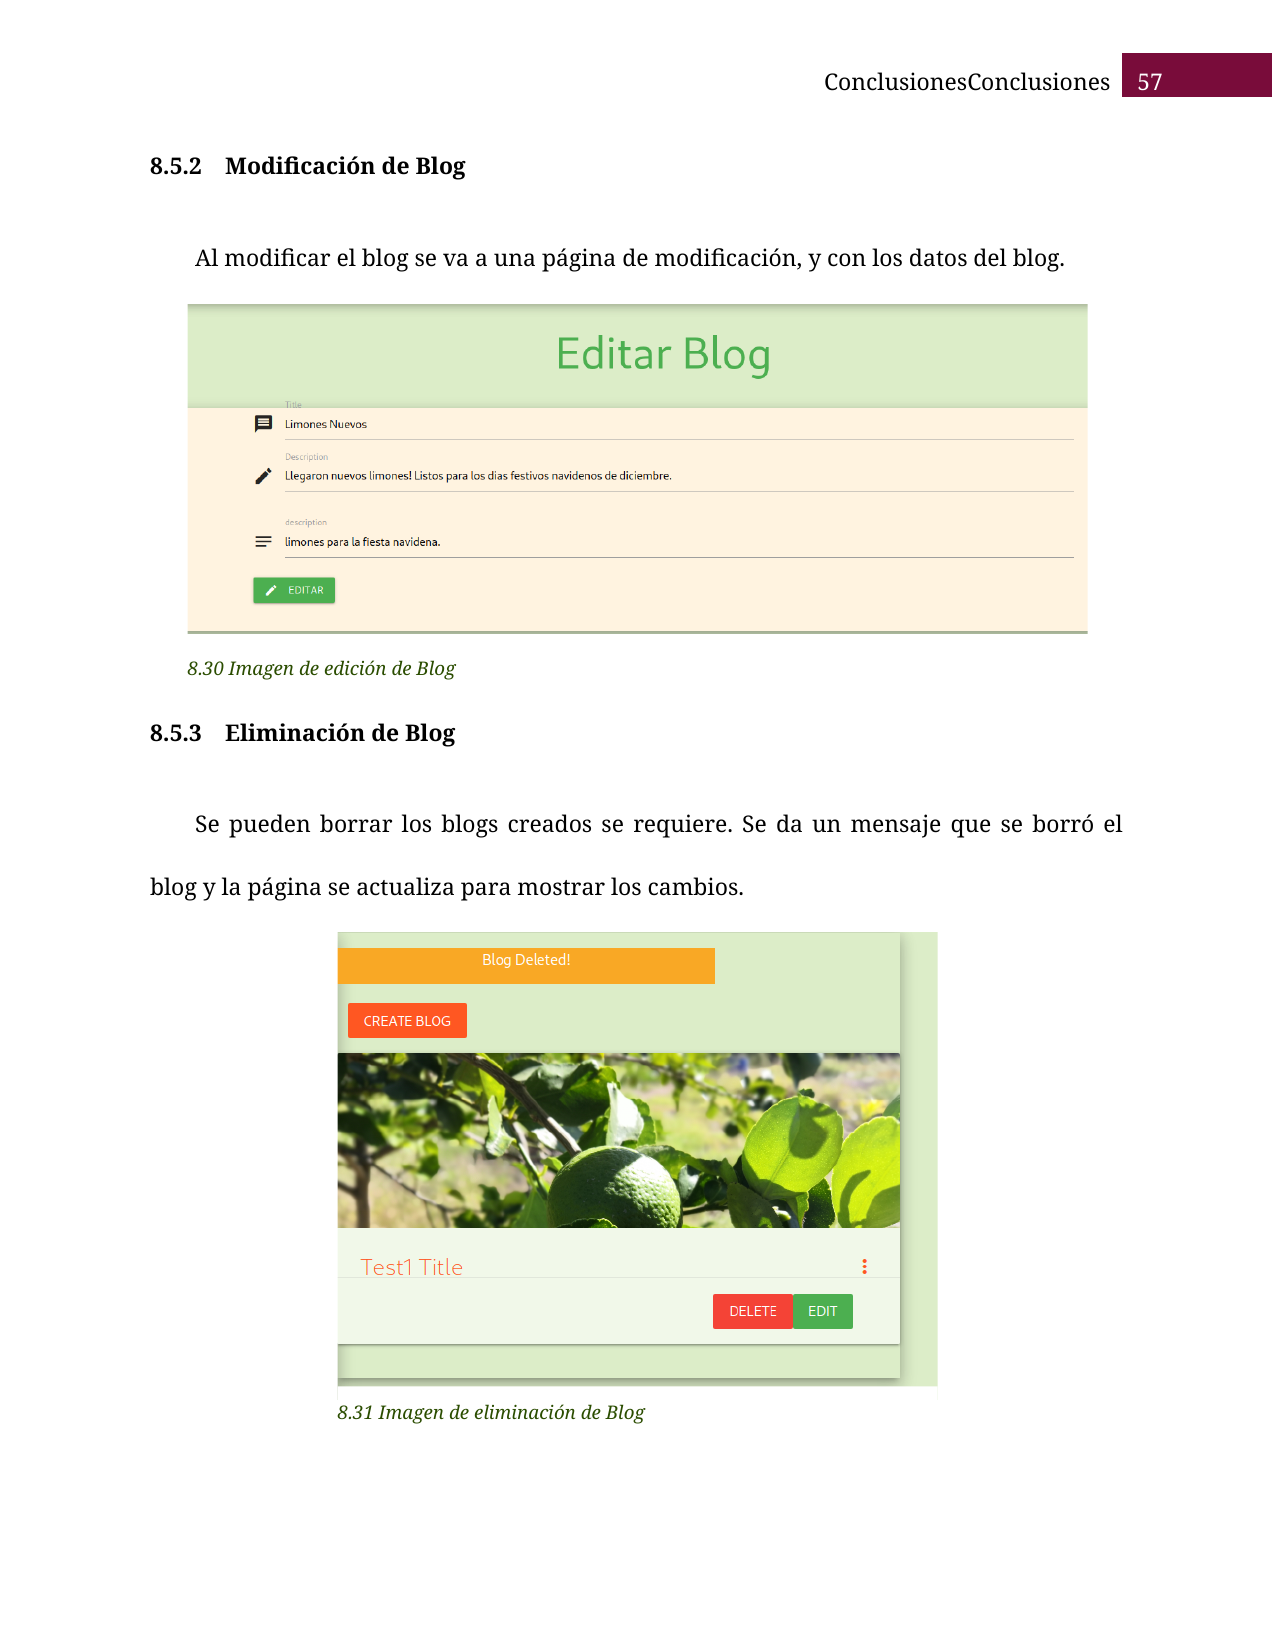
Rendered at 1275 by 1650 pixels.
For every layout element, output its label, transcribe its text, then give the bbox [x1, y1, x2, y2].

subtitle Modificación de Blog [150, 150, 1125, 181]
picture [187, 304, 1088, 634]
text Al modificar el blog se va a una página de modificación, y con los datos del blog. [150, 242, 1125, 273]
picture [337, 932, 938, 1386]
text Se pueden borrar los blogs creados se requiere. Se da un mensaje que se borró el blog y la página se actualiza para mostrar los cambios. [150, 808, 1125, 902]
